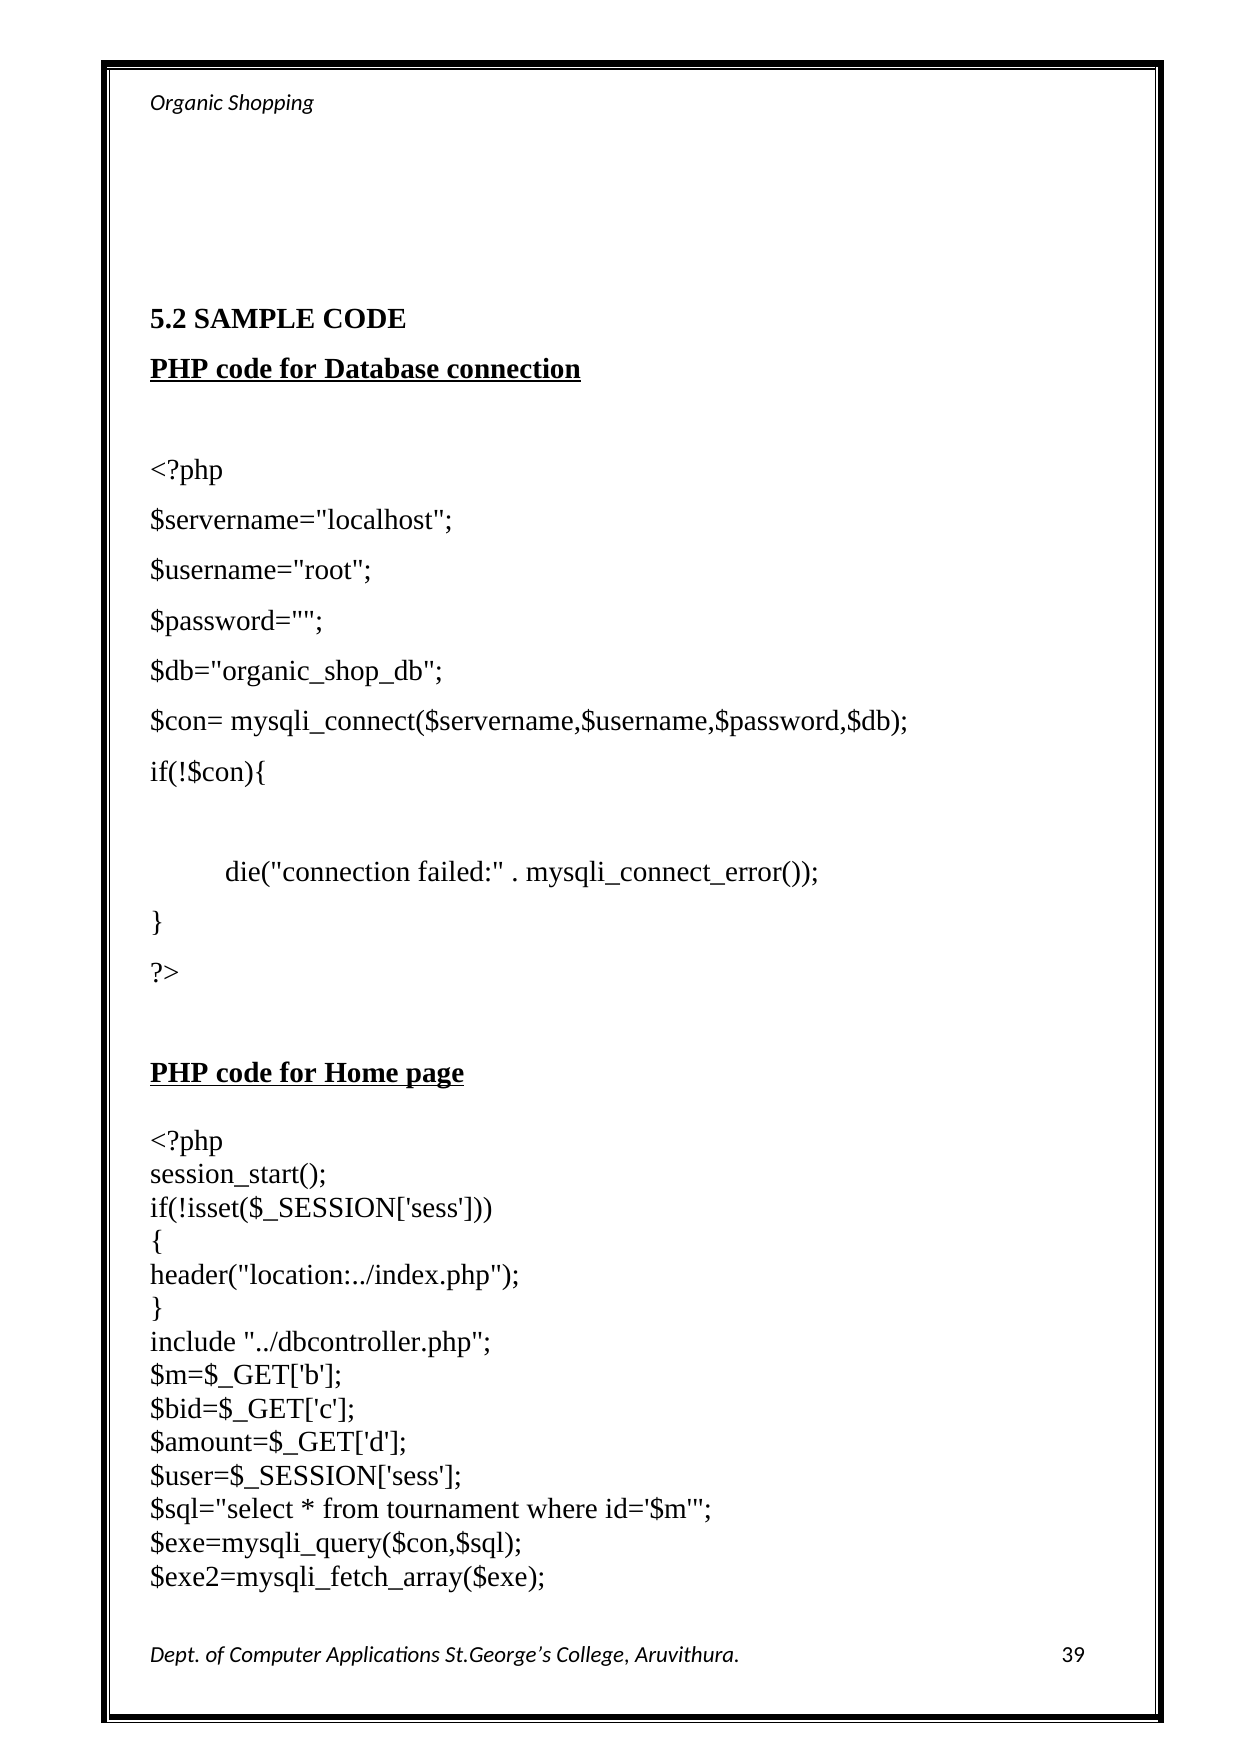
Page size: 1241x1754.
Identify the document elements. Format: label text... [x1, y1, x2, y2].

text $sql="select * from tournament where id='$m'"; [150, 1492, 1090, 1525]
text if(!$con){ [150, 754, 1090, 787]
text 5.2 SAMPLE CODE [150, 301, 1090, 334]
text $exe2=mysqli_fetch_array($exe); [150, 1559, 1090, 1592]
text $db="organic_shop_db"; [150, 653, 1090, 687]
text { [150, 1223, 1090, 1257]
text <?php [150, 1123, 1090, 1156]
text $bid=$_GET['c']; [150, 1391, 1090, 1424]
text if(!isset($_SESSION['sess'])) [150, 1190, 1090, 1223]
text <?php [150, 452, 1090, 485]
text die("connection failed:" . mysqli_connect_error()); [150, 854, 1090, 888]
text ?> [150, 955, 1090, 988]
text include "../dbcontroller.php"; [150, 1324, 1090, 1357]
text } [150, 904, 1090, 938]
text $username="root"; [150, 552, 1090, 586]
text header("location:../index.php"); [150, 1257, 1090, 1290]
text $exe=mysqli_query($con,$sql); [150, 1525, 1090, 1559]
text $amount=$_GET['d']; [150, 1424, 1090, 1458]
text session_start(); [150, 1156, 1090, 1190]
text $user=$_SESSION['sess']; [150, 1458, 1090, 1492]
text $con= mysqli_connect($servername,$username,$password,$db); [150, 703, 1090, 737]
text $password=""; [150, 603, 1090, 636]
text $servername="localhost"; [150, 502, 1090, 536]
text PHP code for Home page [150, 1056, 1090, 1089]
text PHP code for Database connection [150, 351, 1090, 385]
text } [150, 1290, 1090, 1324]
text $m=$_GET['b']; [150, 1357, 1090, 1391]
